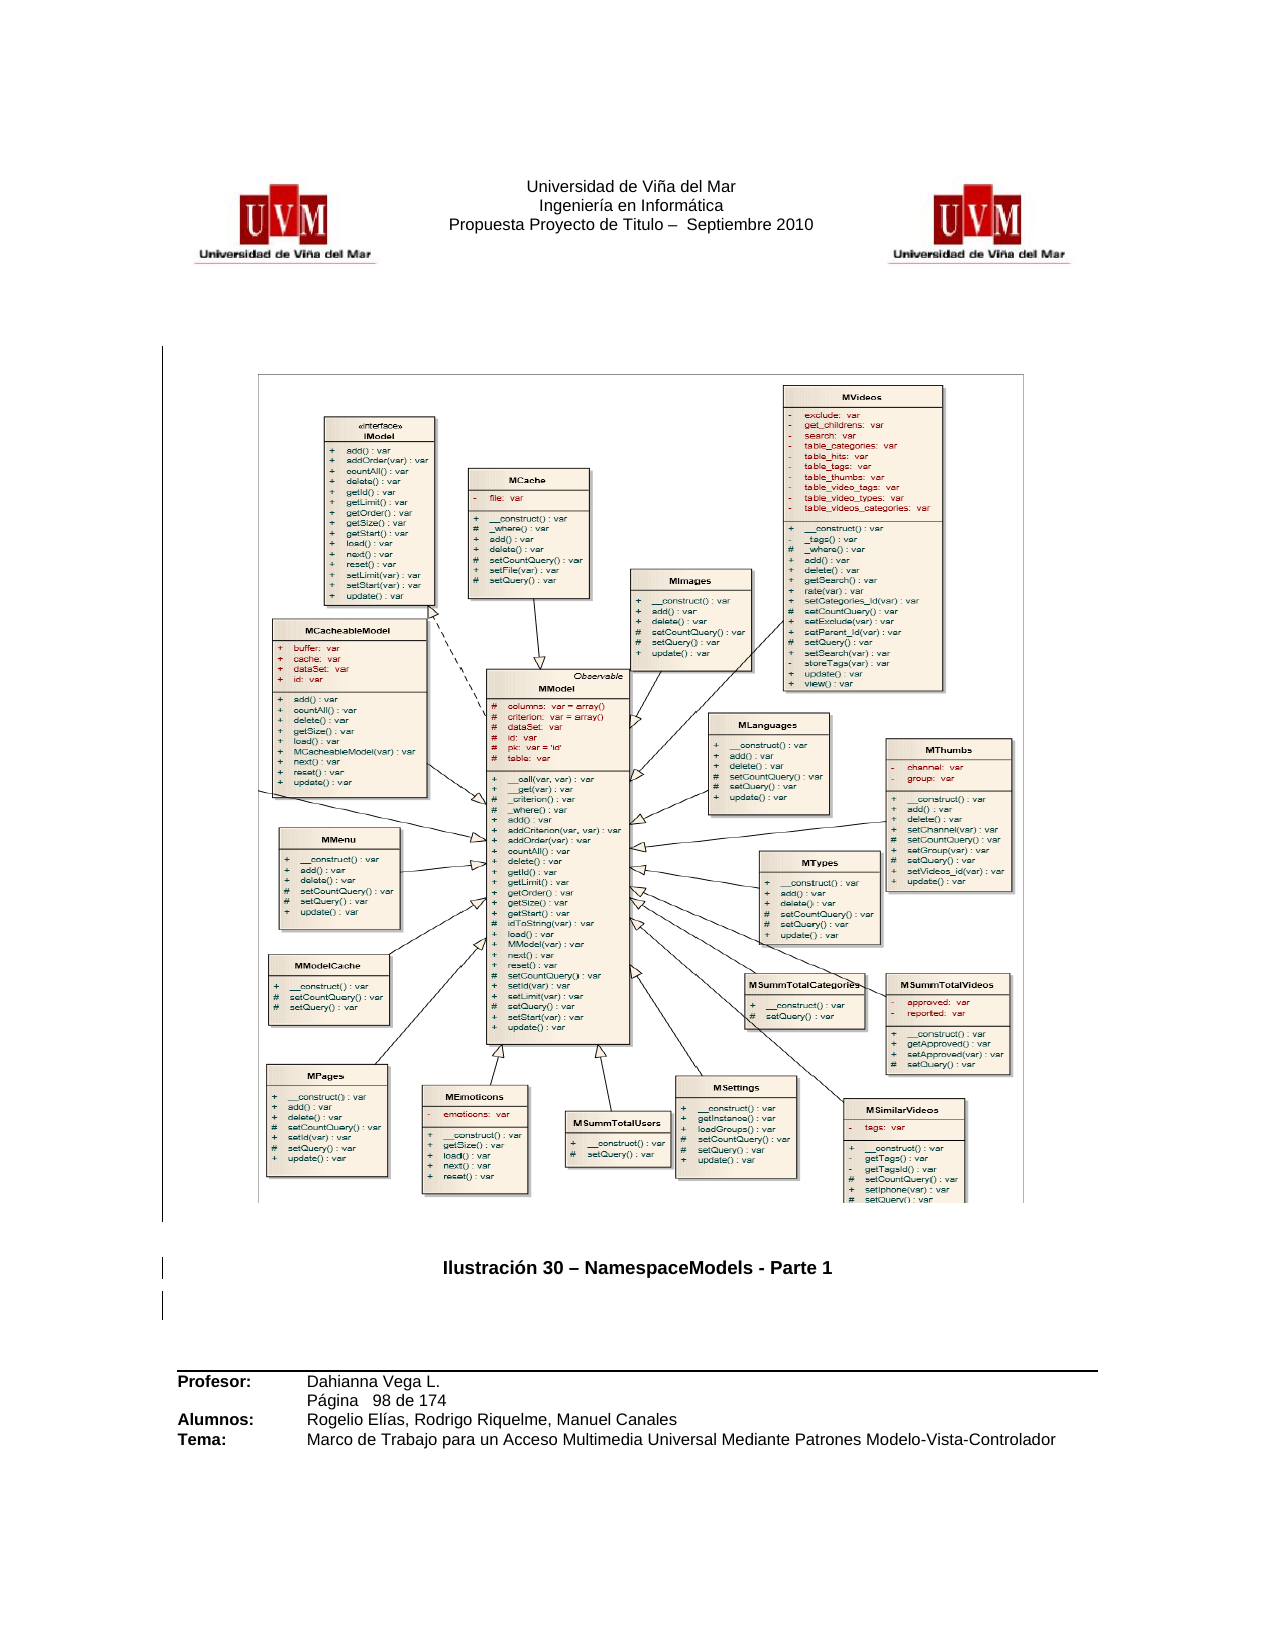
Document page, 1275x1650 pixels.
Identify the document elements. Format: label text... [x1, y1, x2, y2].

picture [177, 176, 390, 267]
picture [226, 346, 1049, 1222]
picture [871, 176, 1084, 267]
text Ilustración 30 – NamespaceModels - Parte 1 [177, 1257, 1098, 1278]
